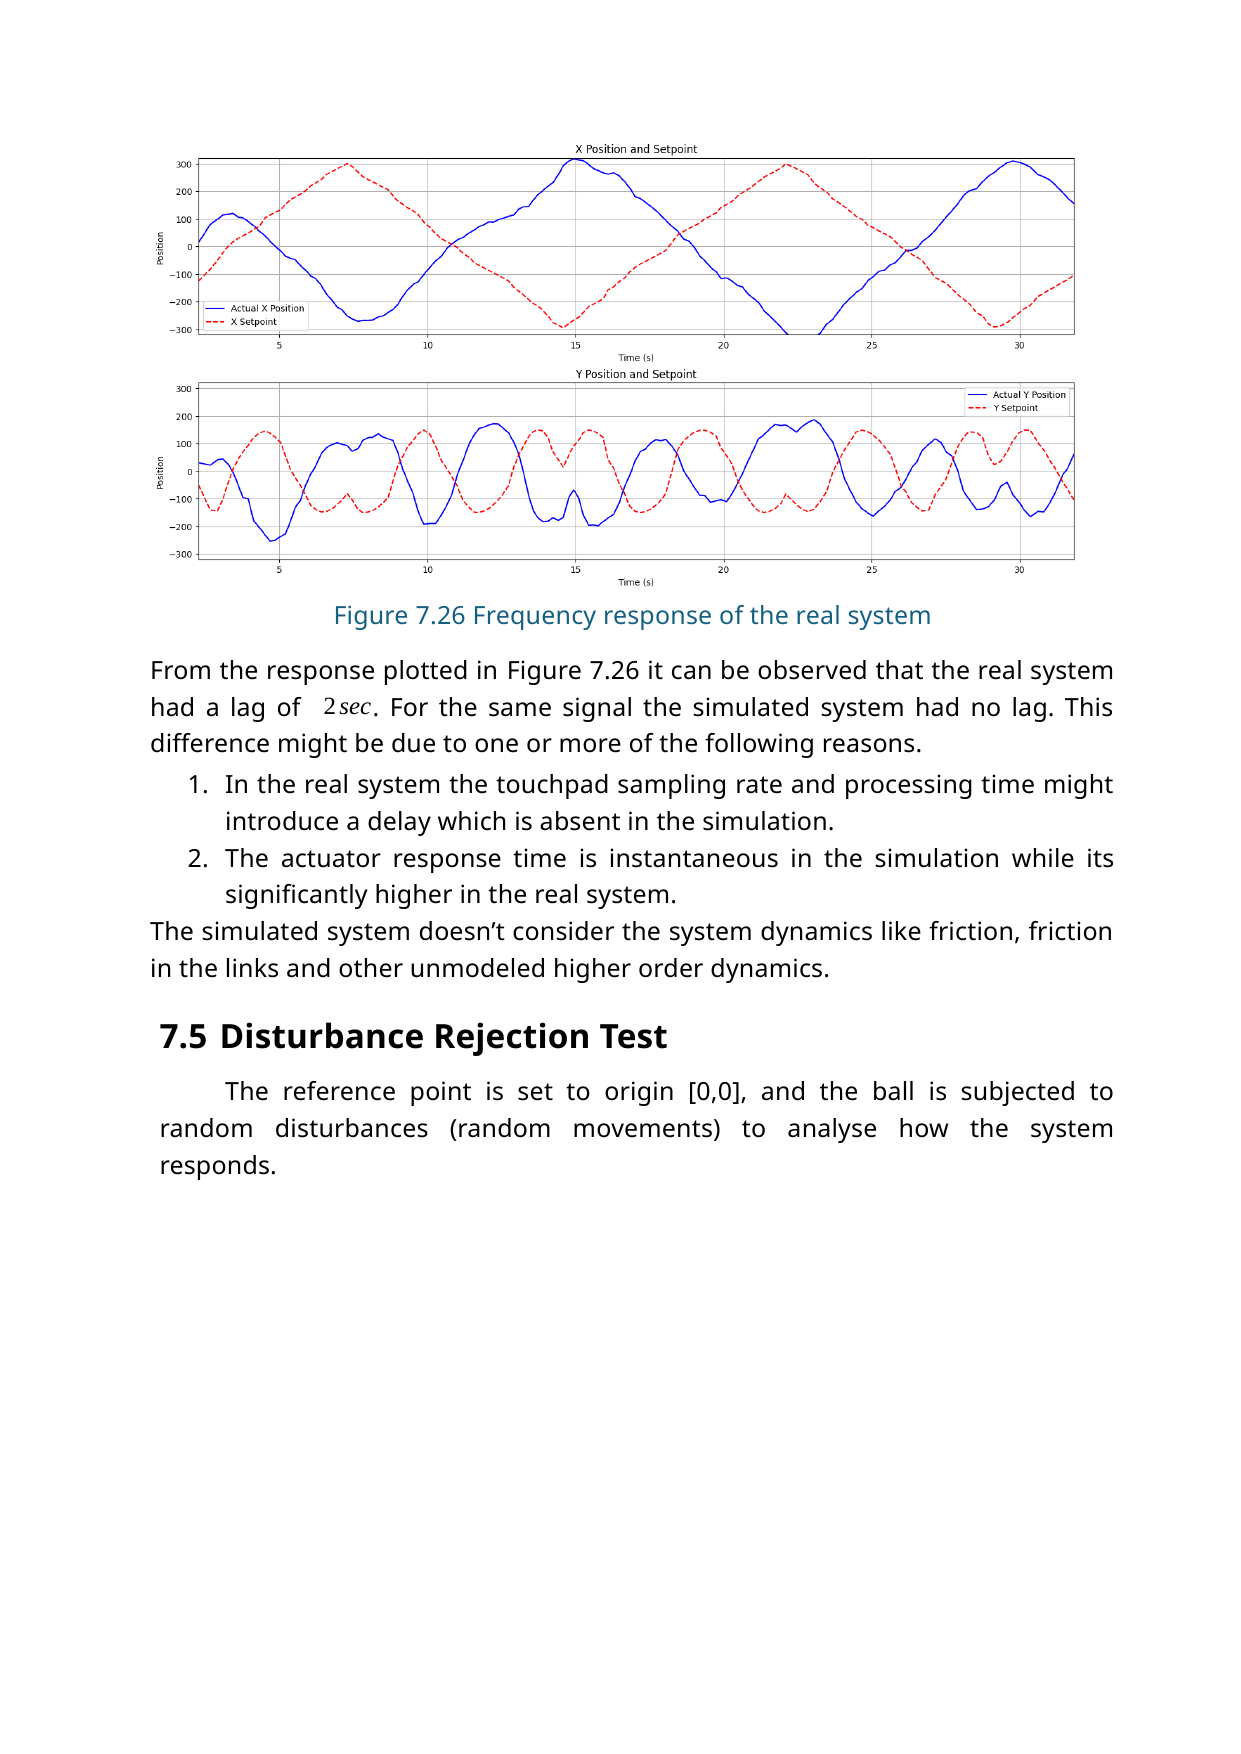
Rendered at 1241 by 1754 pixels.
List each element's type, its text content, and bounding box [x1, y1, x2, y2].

list In the real system the touchpad sampling rate and processing time might introduce a delay which is absent in the simulation. [187, 767, 1116, 838]
list The simulated system doesn’t consider the system dynamics like friction, friction in the links and other unmodeled higher order dynamics. [150, 914, 1116, 985]
text The reference point is set to origin [0,0], and the ball is subjected to random disturbances (random movements) to analyse how the system responds. [159, 1074, 1116, 1182]
subtitle Disturbance Rejection Test [159, 1012, 1116, 1058]
list The actuator response time is instantaneous in the simulation while its significantly higher in the real system. [187, 840, 1116, 911]
picture [150, 140, 1088, 594]
